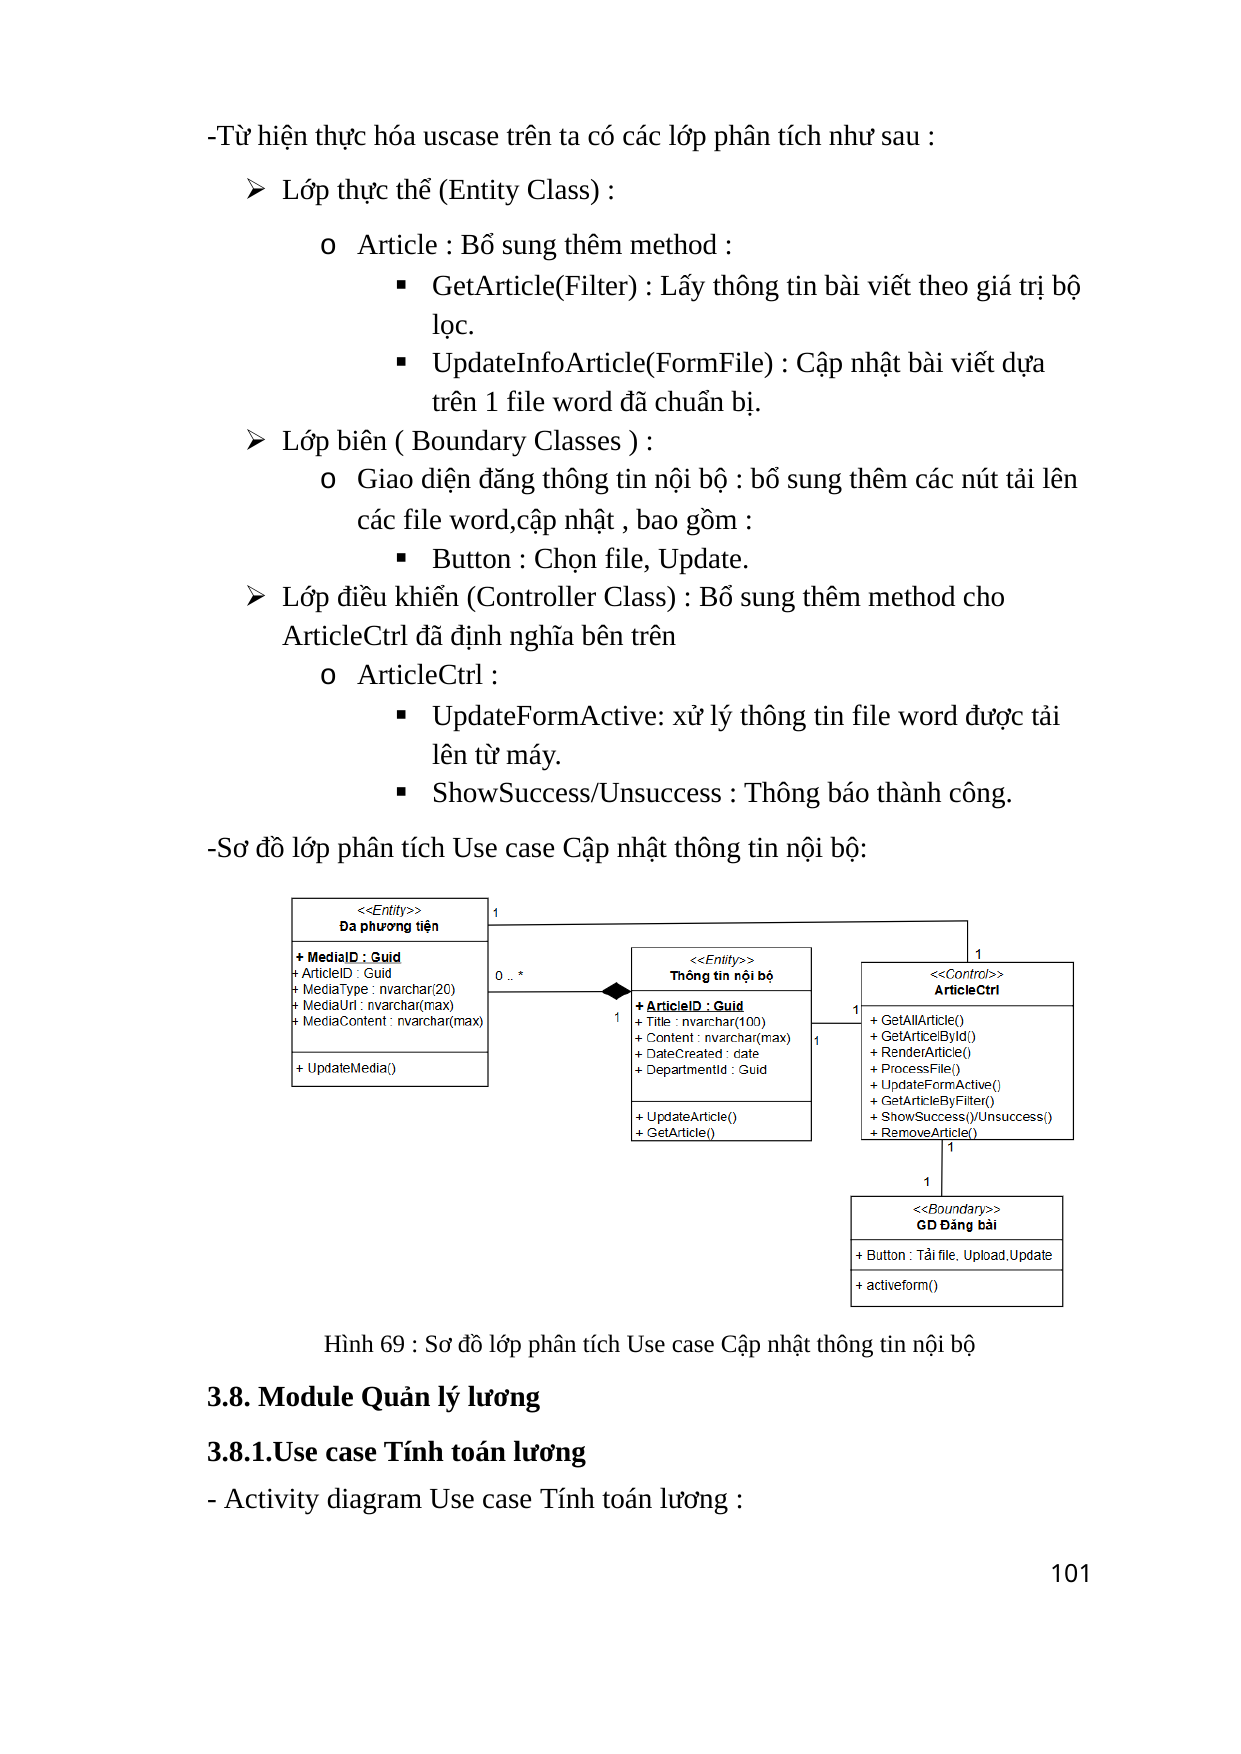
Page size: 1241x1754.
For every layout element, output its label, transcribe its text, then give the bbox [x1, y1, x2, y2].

subtitle 3.8. Module Quản lý lương [207, 1379, 1092, 1412]
list Giao diện đăng thông tin nội bộ : bổ sung thêm các nút tải lên các file word,cập nhật , bao gồm : [319, 461, 1092, 536]
list Lớp biên ( Boundary Classes ) : [244, 423, 1092, 456]
picture [281, 885, 1076, 1308]
list GetArticle(Filter) : Lấy thông tin bài viết theo giá trị bộ lọc. [394, 268, 1092, 341]
subtitle 3.8.1.Use case Tính toán lương [207, 1434, 1092, 1468]
list ArticleCtrl : [319, 657, 1092, 693]
text - Activity diagram Use case Tính toán lương : [207, 1481, 1092, 1514]
list Button : Chọn file, Update. [394, 541, 1092, 574]
text -Sơ đồ lớp phân tích Use case Cập nhật thông tin nội bộ: [207, 831, 1092, 864]
text -Từ hiện thực hóa uscase trên ta có các lớp phân tích như sau : [207, 118, 1092, 152]
list UpdateFormActive: xử lý thông tin file word được tải lên từ máy. [394, 698, 1092, 770]
list UpdateInfoArticle(FormFile) : Cập nhật bài viết dựa trên 1 file word đã chuẩn bị. [394, 346, 1092, 418]
list Lớp điều khiển (Controller Class) : Bổ sung thêm method cho ArticleCtrl đã định nghĩa bên trên [244, 579, 1092, 652]
list Lớp thực thể (Entity Class) : [244, 172, 1092, 206]
text Hình 69 : Sơ đồ lớp phân tích Use case Cập nhật thông tin nội bộ [207, 1329, 1092, 1358]
list ShowSuccess/Unsuccess : Thông báo thành công. [394, 775, 1092, 809]
list Article : Bổ sung thêm method : [319, 227, 1092, 263]
